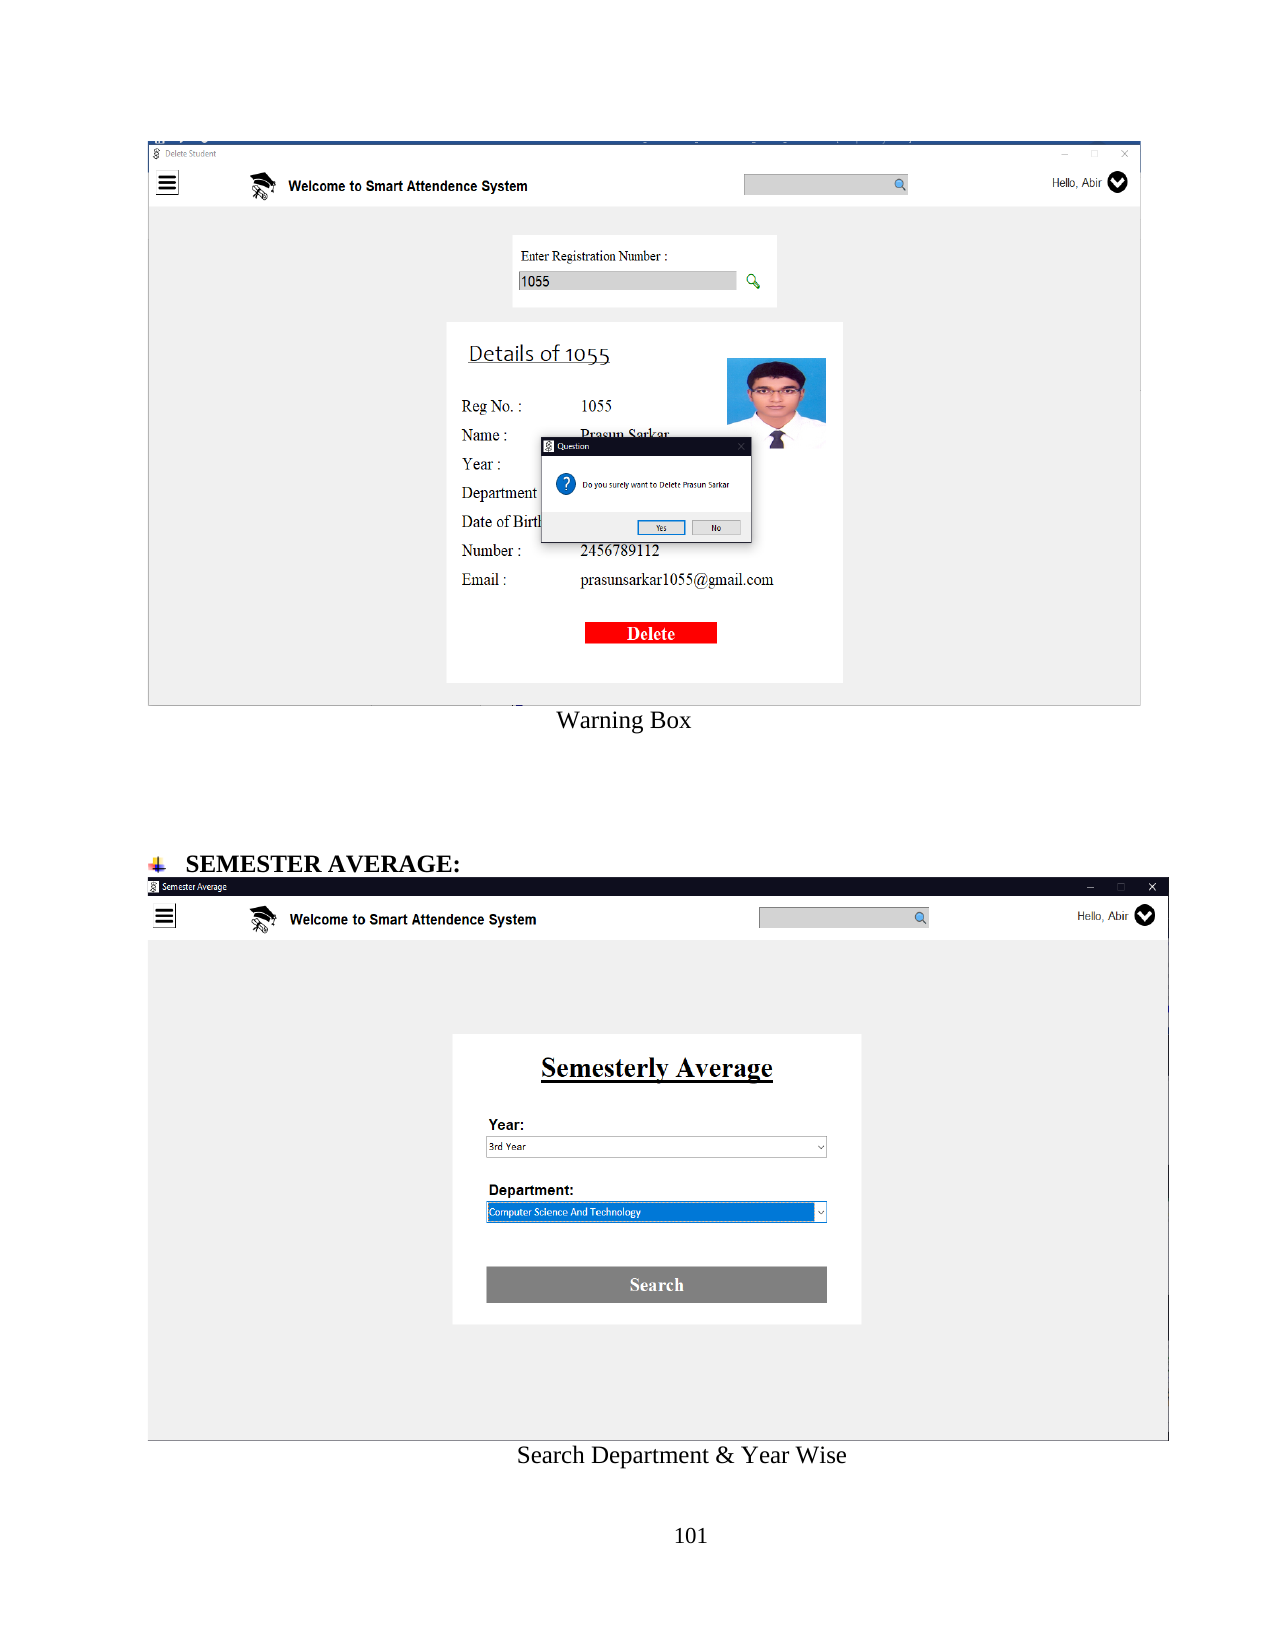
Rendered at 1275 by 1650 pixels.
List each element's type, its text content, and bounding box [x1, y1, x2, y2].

picture [147, 877, 1169, 1441]
text Warning Box [148, 705, 1233, 734]
picture [148, 855, 166, 873]
text Search Department & Year Wise [148, 1440, 1233, 1469]
list SEMESTER AVERAGE: [148, 849, 1233, 878]
picture [147, 141, 1141, 706]
